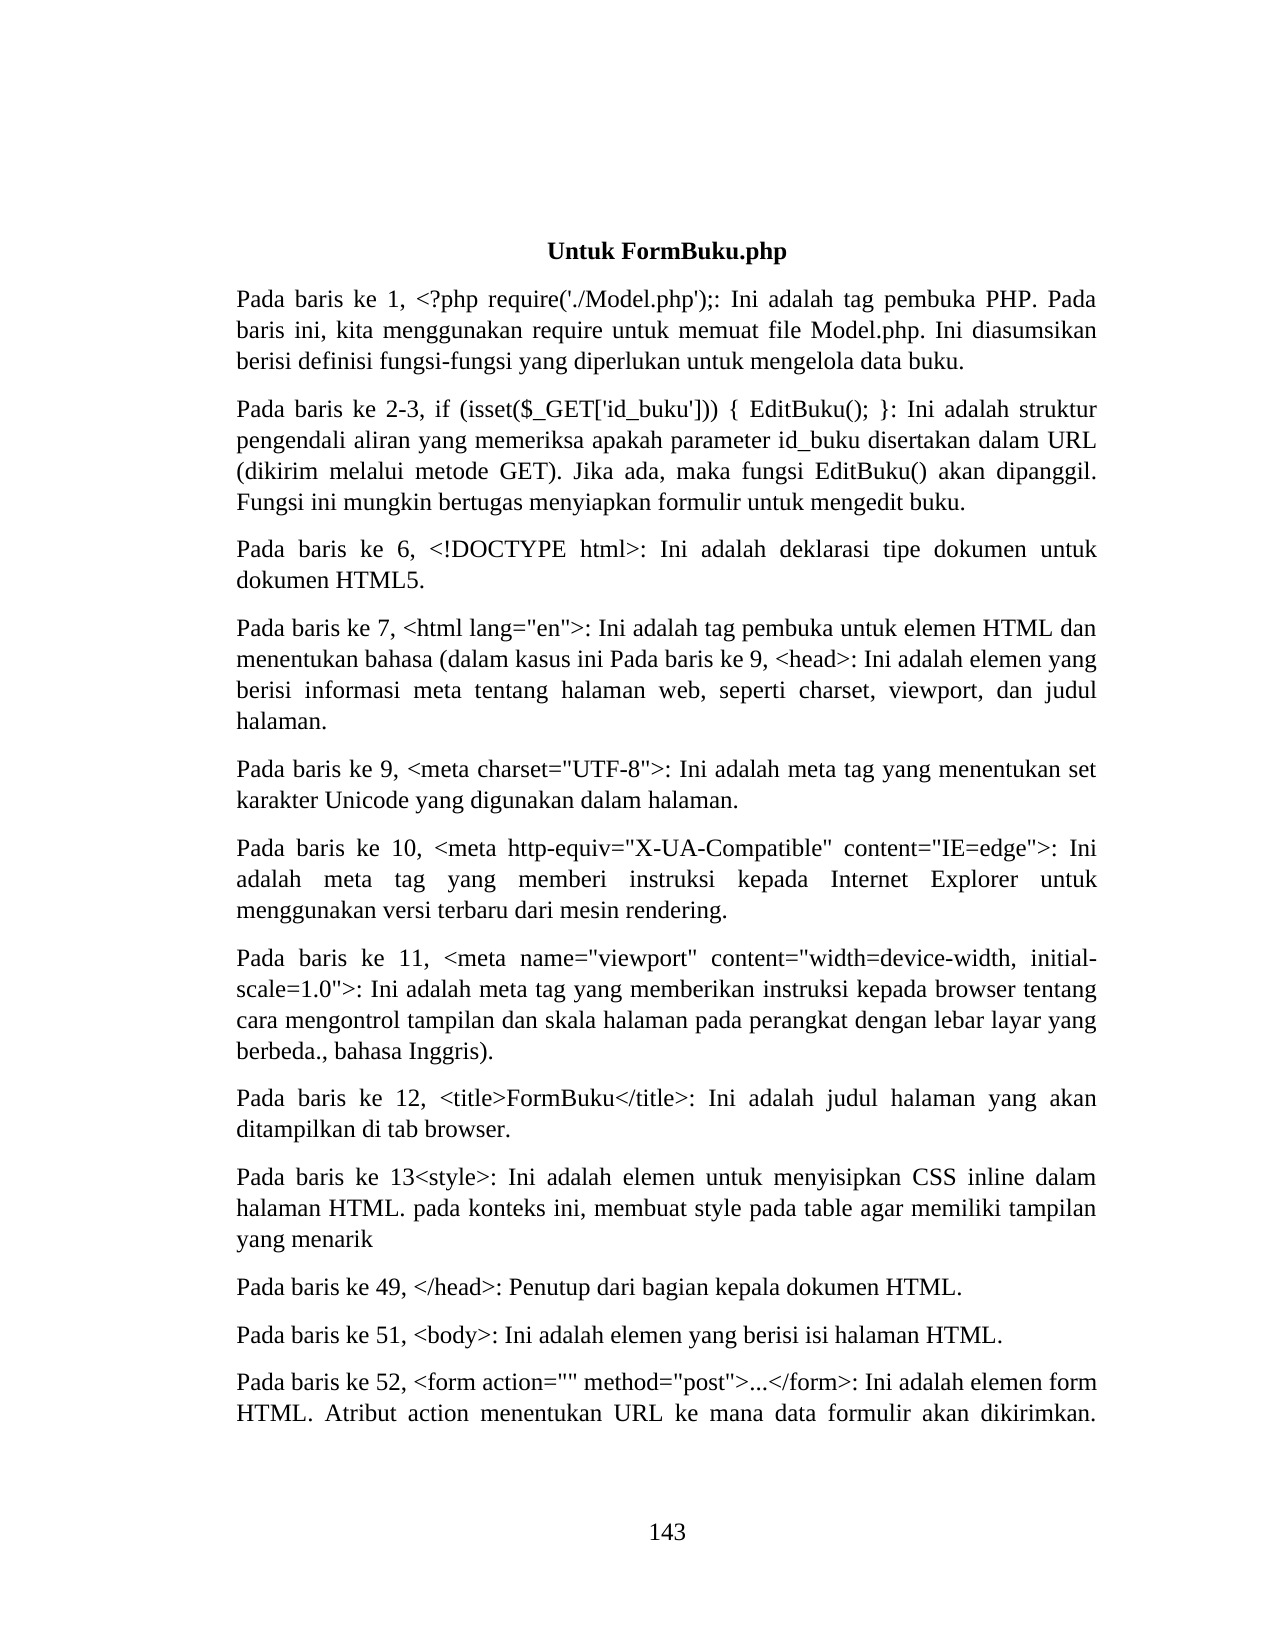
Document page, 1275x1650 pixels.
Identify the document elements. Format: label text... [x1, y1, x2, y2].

text Pada baris ke 10, <meta http-equiv="X-UA-Compatible" content="IE=edge">: Ini adalah meta tag yang memberi instruksi kepada Internet Explorer untuk menggunakan versi terbaru dari mesin rendering. [236, 833, 1098, 924]
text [236, 1367, 1098, 1427]
text Pada baris ke 12, <title>FormBuku</title>: Ini adalah judul halaman yang akan ditampilkan di tab browser. [236, 1083, 1098, 1143]
text Pada baris ke 2-3, if (isset($_GET['id_buku'])) { EditBuku(); }: Ini adalah struktur pengendali aliran yang memeriksa apakah parameter id_buku disertakan dalam URL (dikirim melalui metode GET). Jika ada, maka fungsi EditBuku() akan dipanggil. Fungsi ini mungkin bertugas menyiapkan formulir untuk mengedit buku. [236, 394, 1098, 516]
text Pada baris ke 7, <html lang="en">: Ini adalah tag pembuka untuk elemen HTML dan menentukan bahasa (dalam kasus ini Pada baris ke 9, <head>: Ini adalah elemen yang berisi informasi meta tentang halaman web, seperti charset, viewport, dan judul halaman. [236, 613, 1098, 735]
text Pada baris ke 49, </head>: Penutup dari bagian kepala dokumen HTML. [236, 1272, 1098, 1301]
text Pada baris ke 6, <!DOCTYPE html>: Ini adalah deklarasi tipe dokumen untuk dokumen HTML5. [236, 534, 1098, 594]
text Pada baris ke 1, <?php require('./Model.php');: Ini adalah tag pembuka PHP. Pada baris ini, kita menggunakan require untuk memuat file Model.php. Ini diasumsikan berisi definisi fungsi-fungsi yang diperlukan untuk mengelola data buku. [236, 284, 1098, 375]
text Pada baris ke 11, <meta name="viewport" content="width=device-width, initial-scale=1.0">: Ini adalah meta tag yang memberikan instruksi kepada browser tentang cara mengontrol tampilan dan skala halaman pada perangkat dengan lebar layar yang berbeda., bahasa Inggris). [236, 943, 1098, 1064]
text Pada baris ke 9, <meta charset="UTF-8">: Ini adalah meta tag yang menentukan set karakter Unicode yang digunakan dalam halaman. [236, 754, 1098, 814]
text Pada baris ke 51, <body>: Ini adalah elemen yang berisi isi halaman HTML. [236, 1320, 1098, 1348]
text Pada baris ke 13<style>: Ini adalah elemen untuk menyisipkan CSS inline dalam halaman HTML. pada konteks ini, membuat style pada table agar memiliki tampilan yang menarik [236, 1162, 1098, 1253]
text Untuk FormBuku.php [236, 236, 1098, 265]
